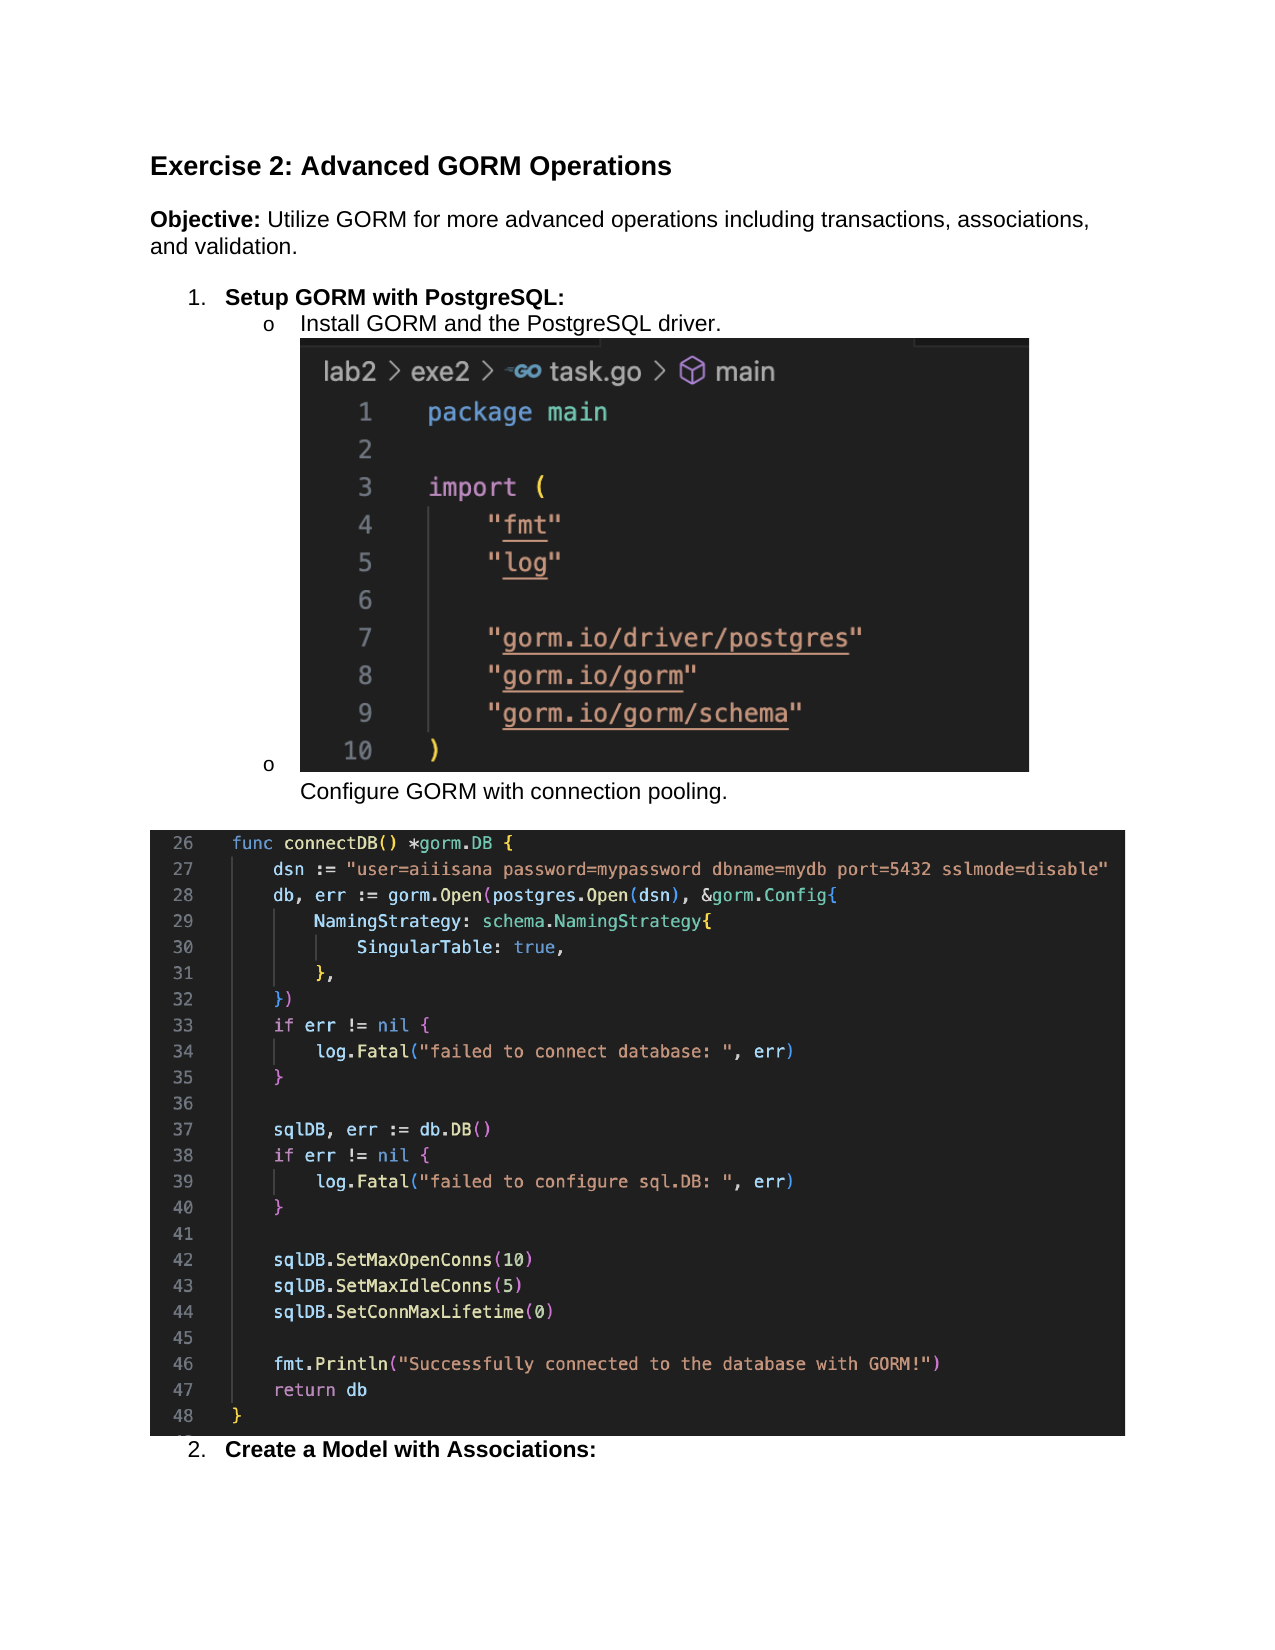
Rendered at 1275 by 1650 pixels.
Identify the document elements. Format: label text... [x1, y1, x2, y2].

list Create a Model with Associations: [187, 1436, 1125, 1462]
text Exercise 2: Advanced GORM Operations [150, 150, 1125, 181]
picture [300, 338, 1030, 772]
text Objective: Utilize GORM for more advanced operations including transactions, associations, and validation. [150, 206, 1125, 259]
picture [150, 830, 1125, 1436]
list Install GORM and the PostgreSQL driver. [262, 310, 1125, 338]
list Setup GORM with PostgreSQL: [187, 284, 1125, 310]
